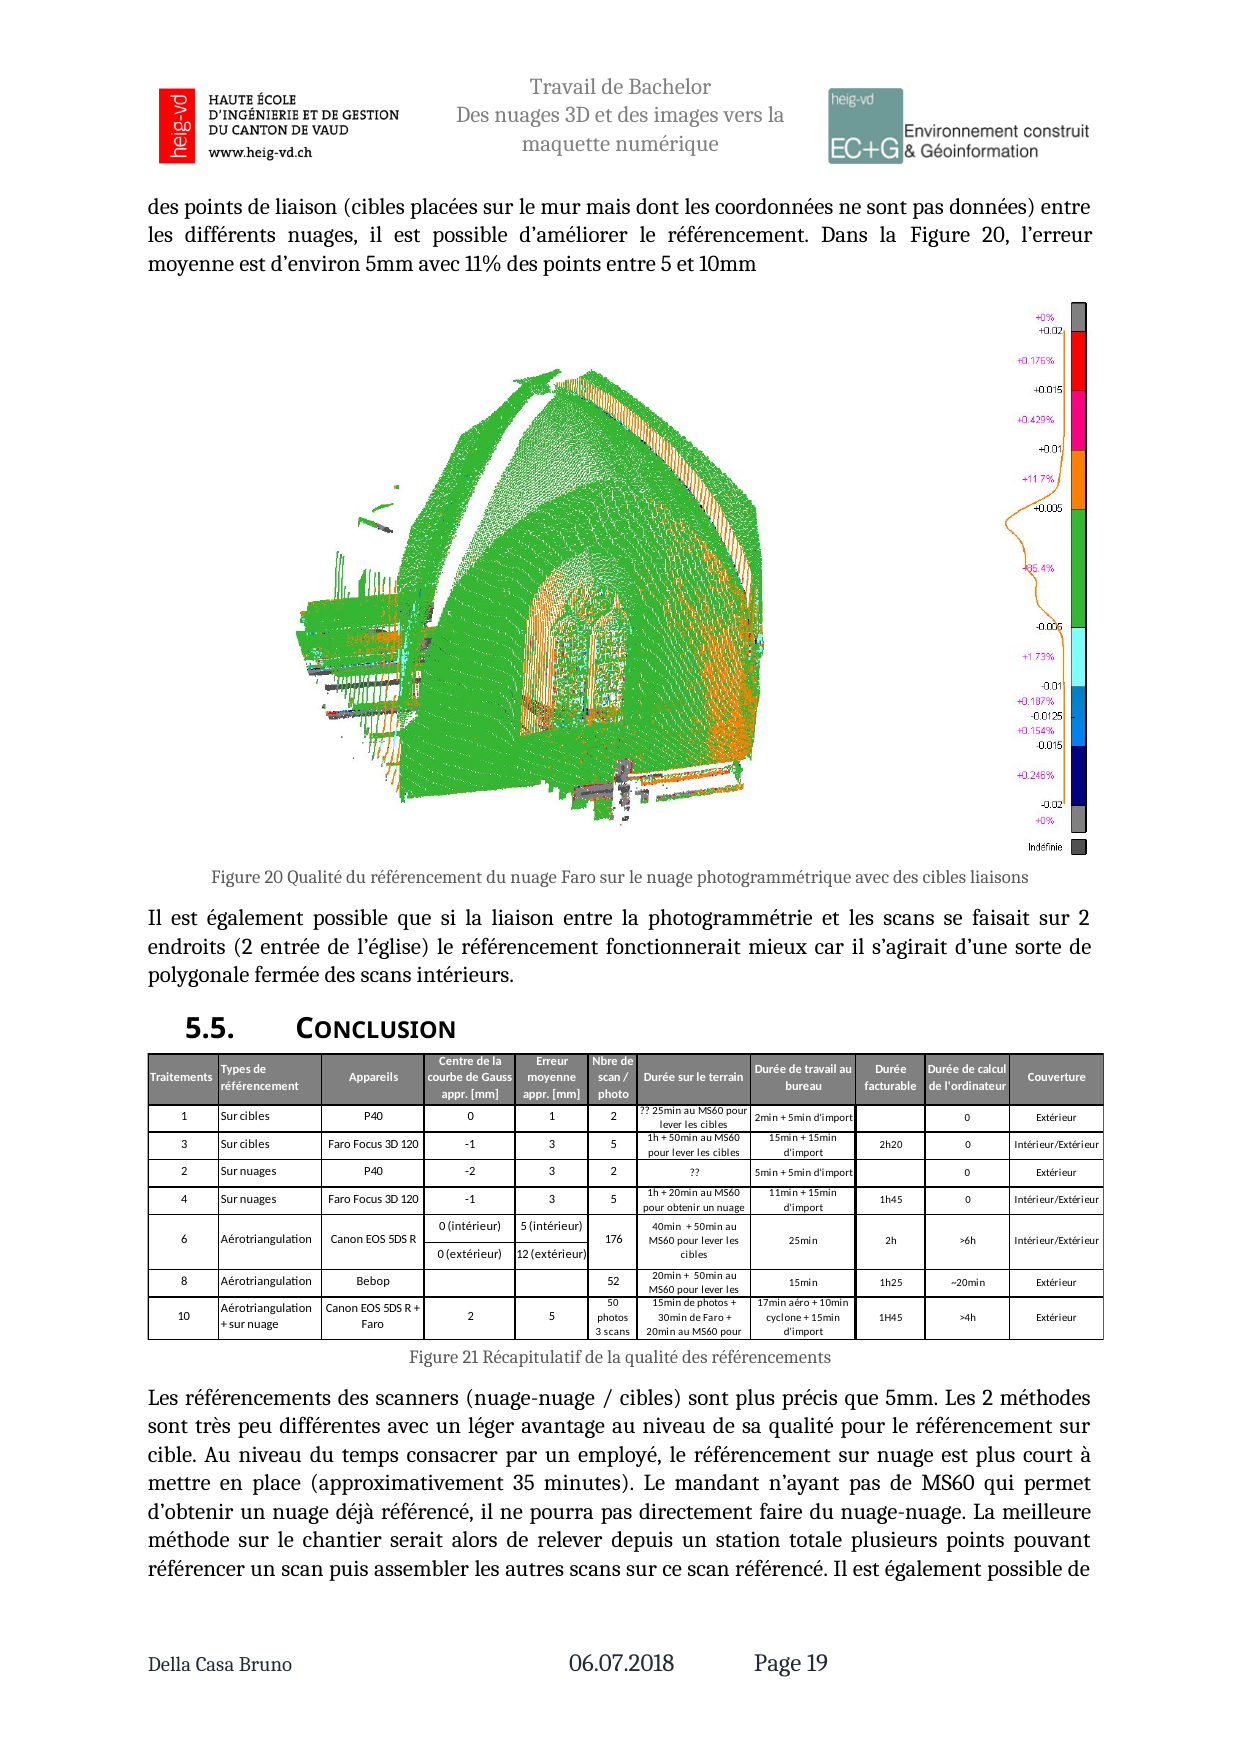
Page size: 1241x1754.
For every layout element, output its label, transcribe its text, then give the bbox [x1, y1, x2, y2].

picture [827, 87, 1093, 165]
picture [147, 87, 410, 165]
subtitle Conclusion [185, 1007, 1093, 1047]
picture [147, 295, 1093, 861]
text Il est également possible que si la liaison entre la photogrammétrie et les scans se faisait sur 2 endroits (2 entrée de l’église) le référencement fonctionnerait mieux car il s’agirait d’une sorte de polygonale fermée des scans intérieurs. [148, 905, 1093, 988]
